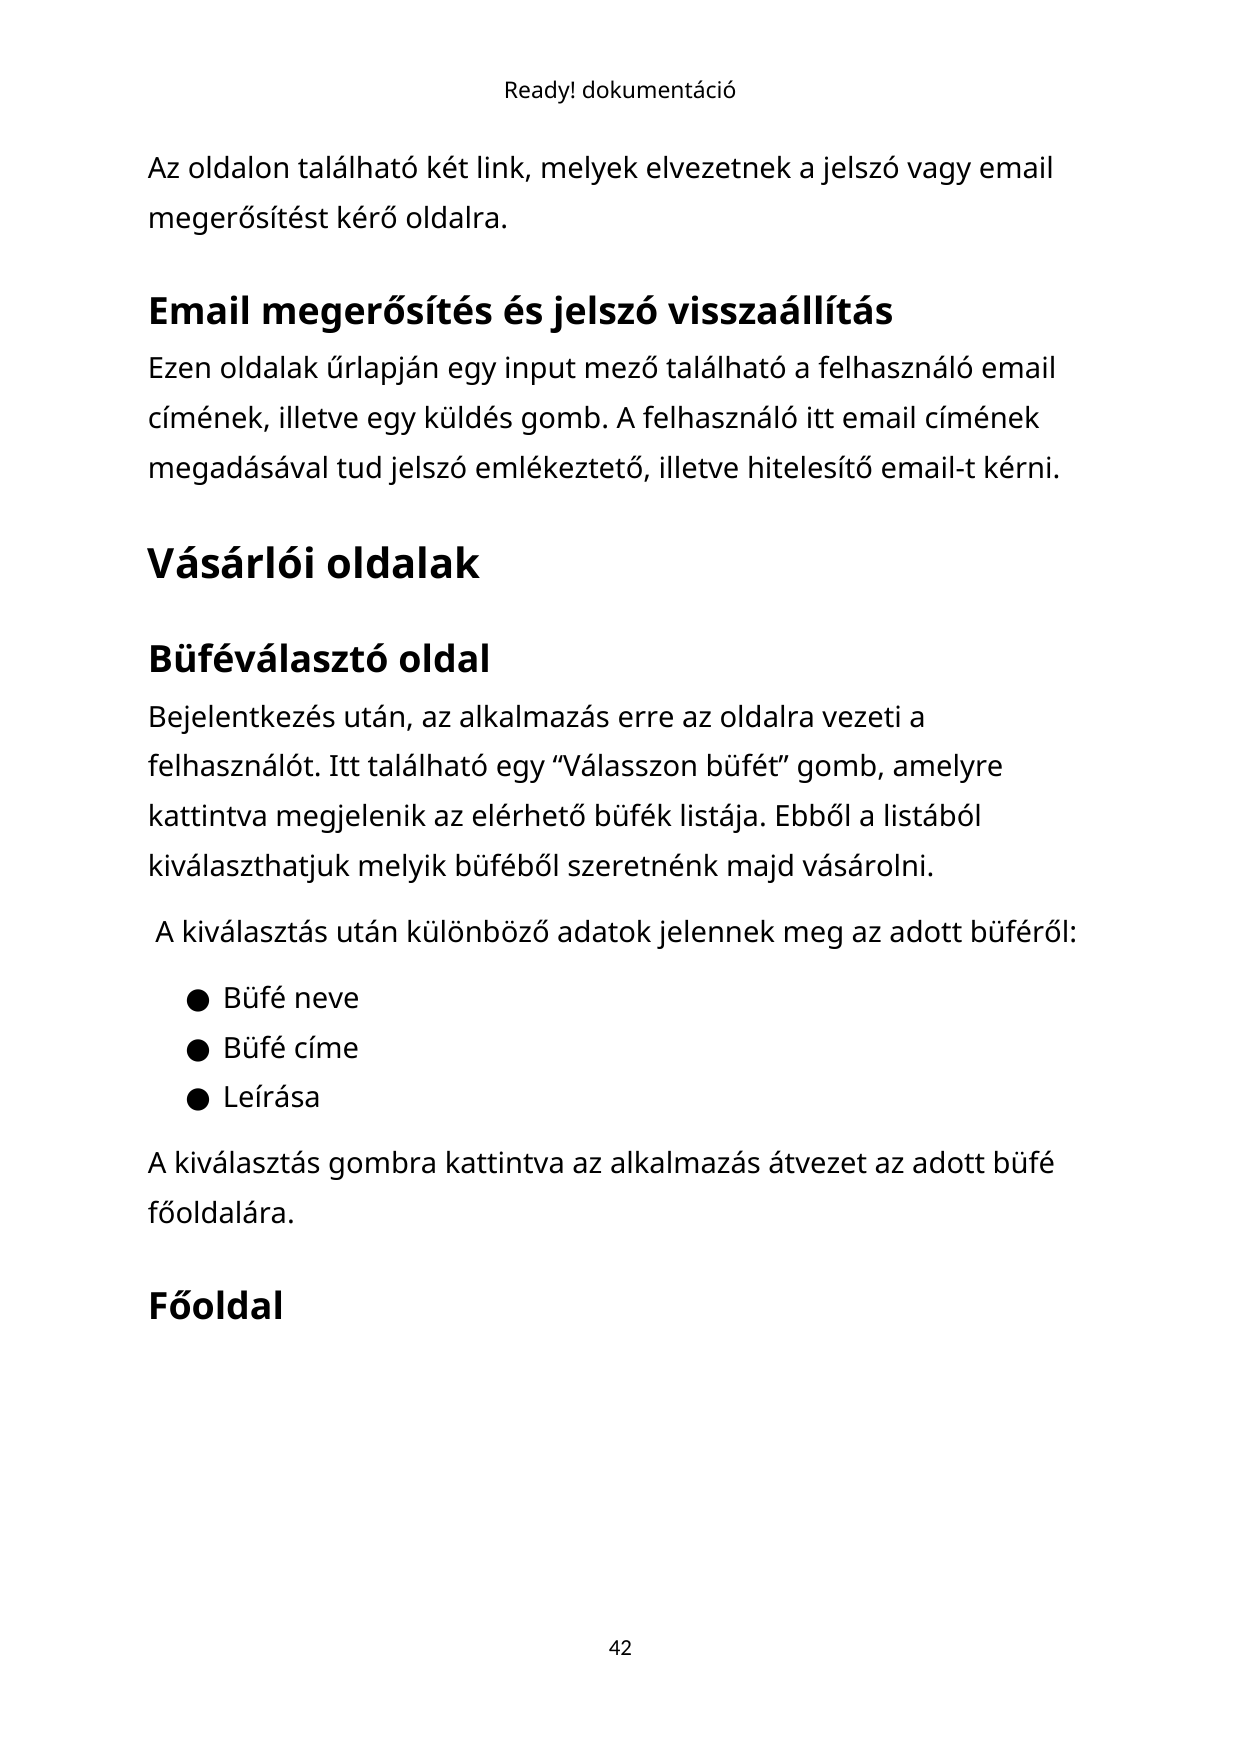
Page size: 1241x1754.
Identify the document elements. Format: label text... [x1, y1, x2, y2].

text Bejelentkezés után, az alkalmazás erre az oldalra vezeti a felhasználót. Itt található egy “Válasszon büfét” gomb, amelyre kattintva megjelenik az elérhető büfék listája. Ebből a listából kiválaszthatjuk melyik büféből szeretnénk majd vásárolni. [148, 696, 1093, 884]
subtitle Email megerősítés és jelszó visszaállítás [148, 284, 1093, 335]
list Büfé neve [185, 977, 1093, 1017]
list Büfé címe [185, 1027, 1093, 1067]
text A kiválasztás után különböző adatok jelennek meg az adott büféről: [148, 911, 1093, 951]
text A kiválasztás gombra kattintva az alkalmazás átvezet az adott büfé főoldalára. [148, 1143, 1093, 1232]
subtitle Főoldal [148, 1279, 1093, 1331]
list Leírása [185, 1077, 1093, 1116]
text Ezen oldalak űrlapján egy input mező található a felhasználó email címének, illetve egy küldés gomb. A felhasználó itt email címének megadásával tud jelszó emlékeztető, illetve hitelesítő email-t kérni. [148, 348, 1093, 487]
text Az oldalon található két link, melyek elvezetnek a jelszó vagy email megerősítést kérő oldalra. [148, 148, 1093, 237]
subtitle Büféválasztó oldal [148, 633, 1093, 684]
subtitle Vásárlói oldalak [148, 534, 1093, 591]
